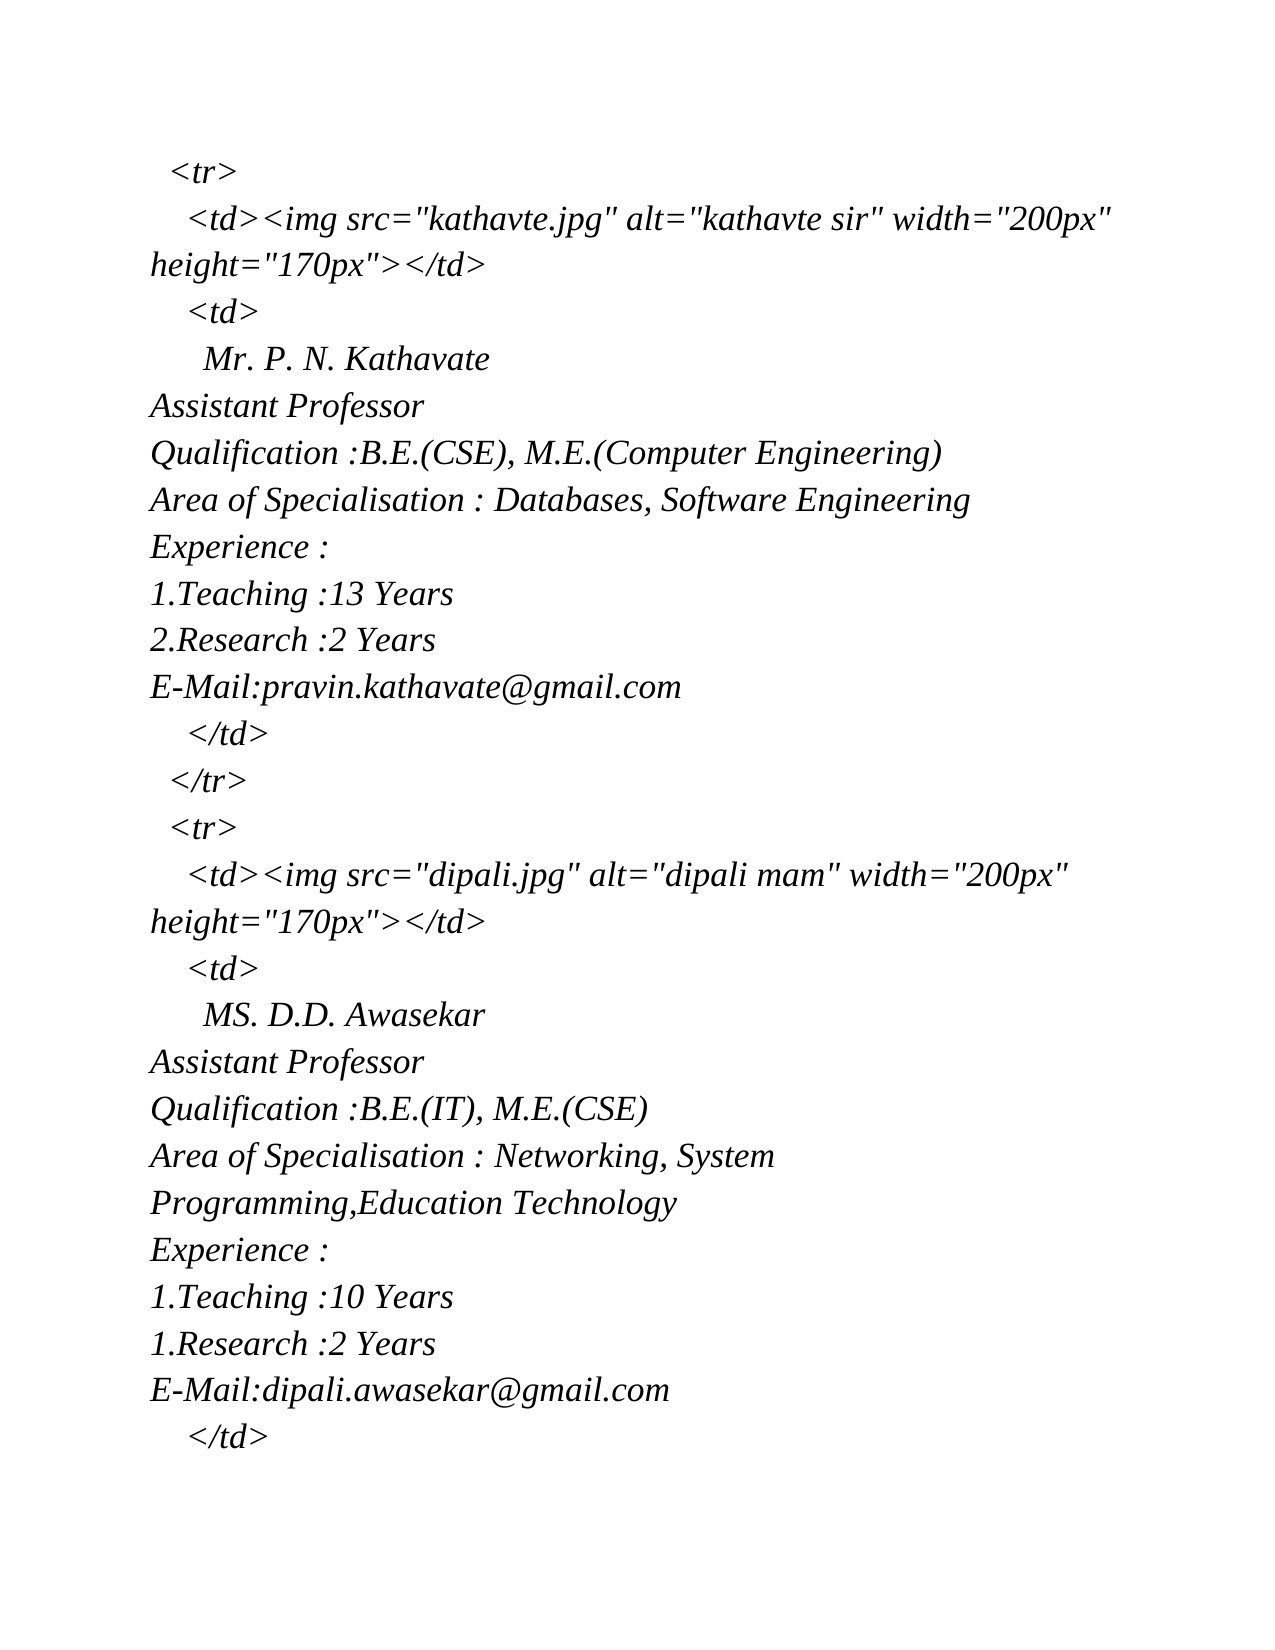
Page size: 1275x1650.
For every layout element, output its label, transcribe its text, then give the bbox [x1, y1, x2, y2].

text 1.Teaching :10 Years [150, 1275, 1125, 1316]
text MS. D.D. Awasekar [150, 994, 1125, 1034]
text Experience : [150, 1228, 1125, 1269]
text Qualification :B.E.(CSE), M.E.(Computer Engineering) [150, 431, 1125, 472]
text Experience : [150, 525, 1125, 566]
text Assistant Professor [150, 1041, 1125, 1081]
text E-Mail:dipali.awasekar@gmail.com [150, 1369, 1125, 1409]
text Assistant Professor [150, 384, 1125, 425]
text <tr> [150, 150, 1125, 191]
text <tr> [150, 806, 1125, 847]
text </td> [150, 1416, 1125, 1456]
text <td> [150, 291, 1125, 331]
text </tr> [150, 759, 1125, 800]
text E-Mail:pravin.kathavate@gmail.com [150, 666, 1125, 706]
text Mr. P. N. Kathavate [150, 337, 1125, 378]
text 1.Teaching :13 Years [150, 572, 1125, 613]
text <td> [150, 947, 1125, 988]
text 2.Research :2 Years [150, 619, 1125, 659]
text 1.Research :2 Years [150, 1322, 1125, 1363]
text <td><img src="dipali.jpg" alt="dipali mam" width="200px" height="170px"></td> [150, 853, 1125, 941]
text Area of Specialisation : Databases, Software Engineering [150, 478, 1125, 519]
text <td><img src="kathavte.jpg" alt="kathavte sir" width="200px" height="170px"></td> [150, 197, 1125, 284]
text Area of Specialisation : Networking, System Programming,Education Technology [150, 1134, 1125, 1222]
text </td> [150, 712, 1125, 753]
text Qualification :B.E.(IT), M.E.(CSE) [150, 1087, 1125, 1128]
